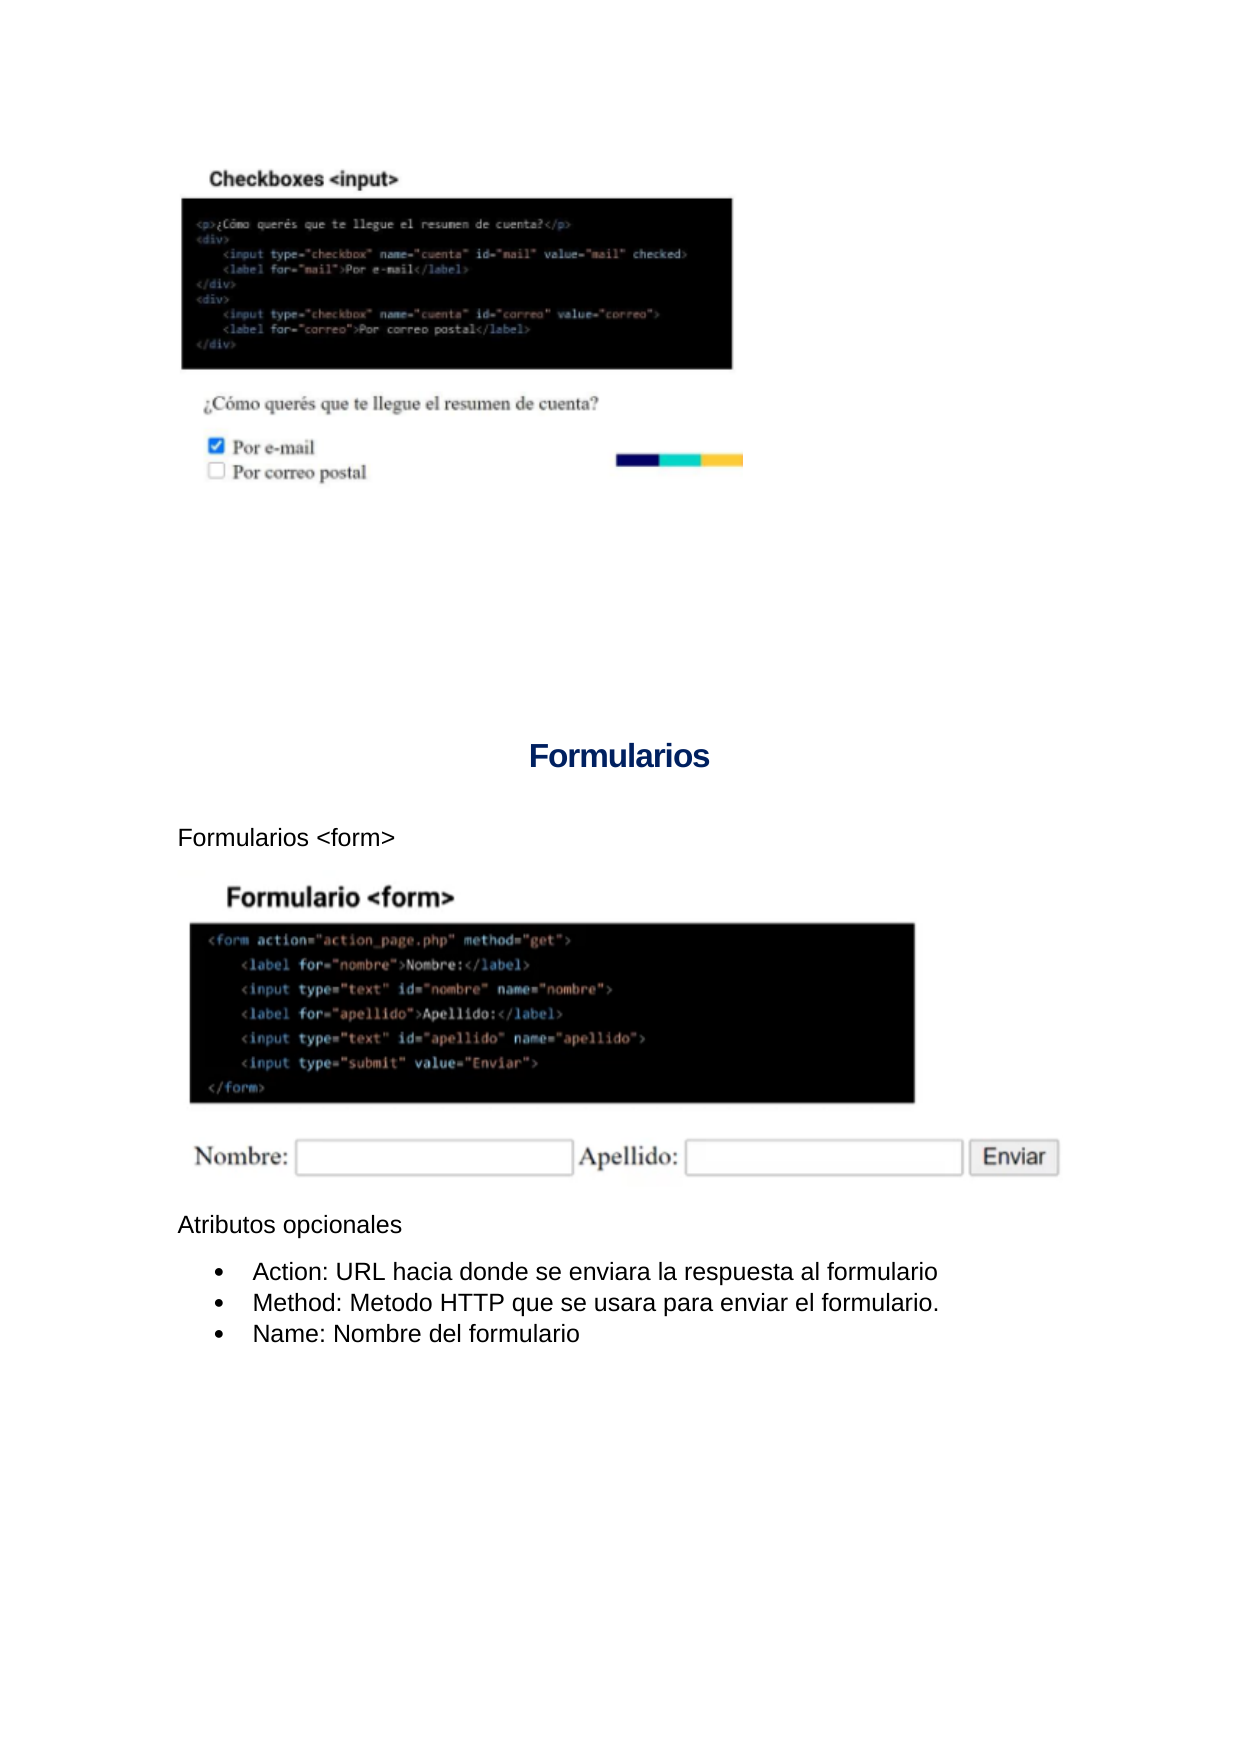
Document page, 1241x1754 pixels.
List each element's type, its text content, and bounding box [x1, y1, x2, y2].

text Atributos opcionales [177, 1209, 1063, 1238]
list Action: URL hacia donde se enviara la respuesta al formulario [215, 1257, 1063, 1286]
list Name: Nombre del formulario [215, 1319, 1063, 1348]
title Formularios [177, 737, 1063, 775]
text Formularios <form> [177, 823, 1063, 851]
list Method: Metodo HTTP que se usara para enviar el formulario. [215, 1288, 1063, 1317]
picture [177, 870, 1063, 1191]
picture [177, 147, 743, 489]
